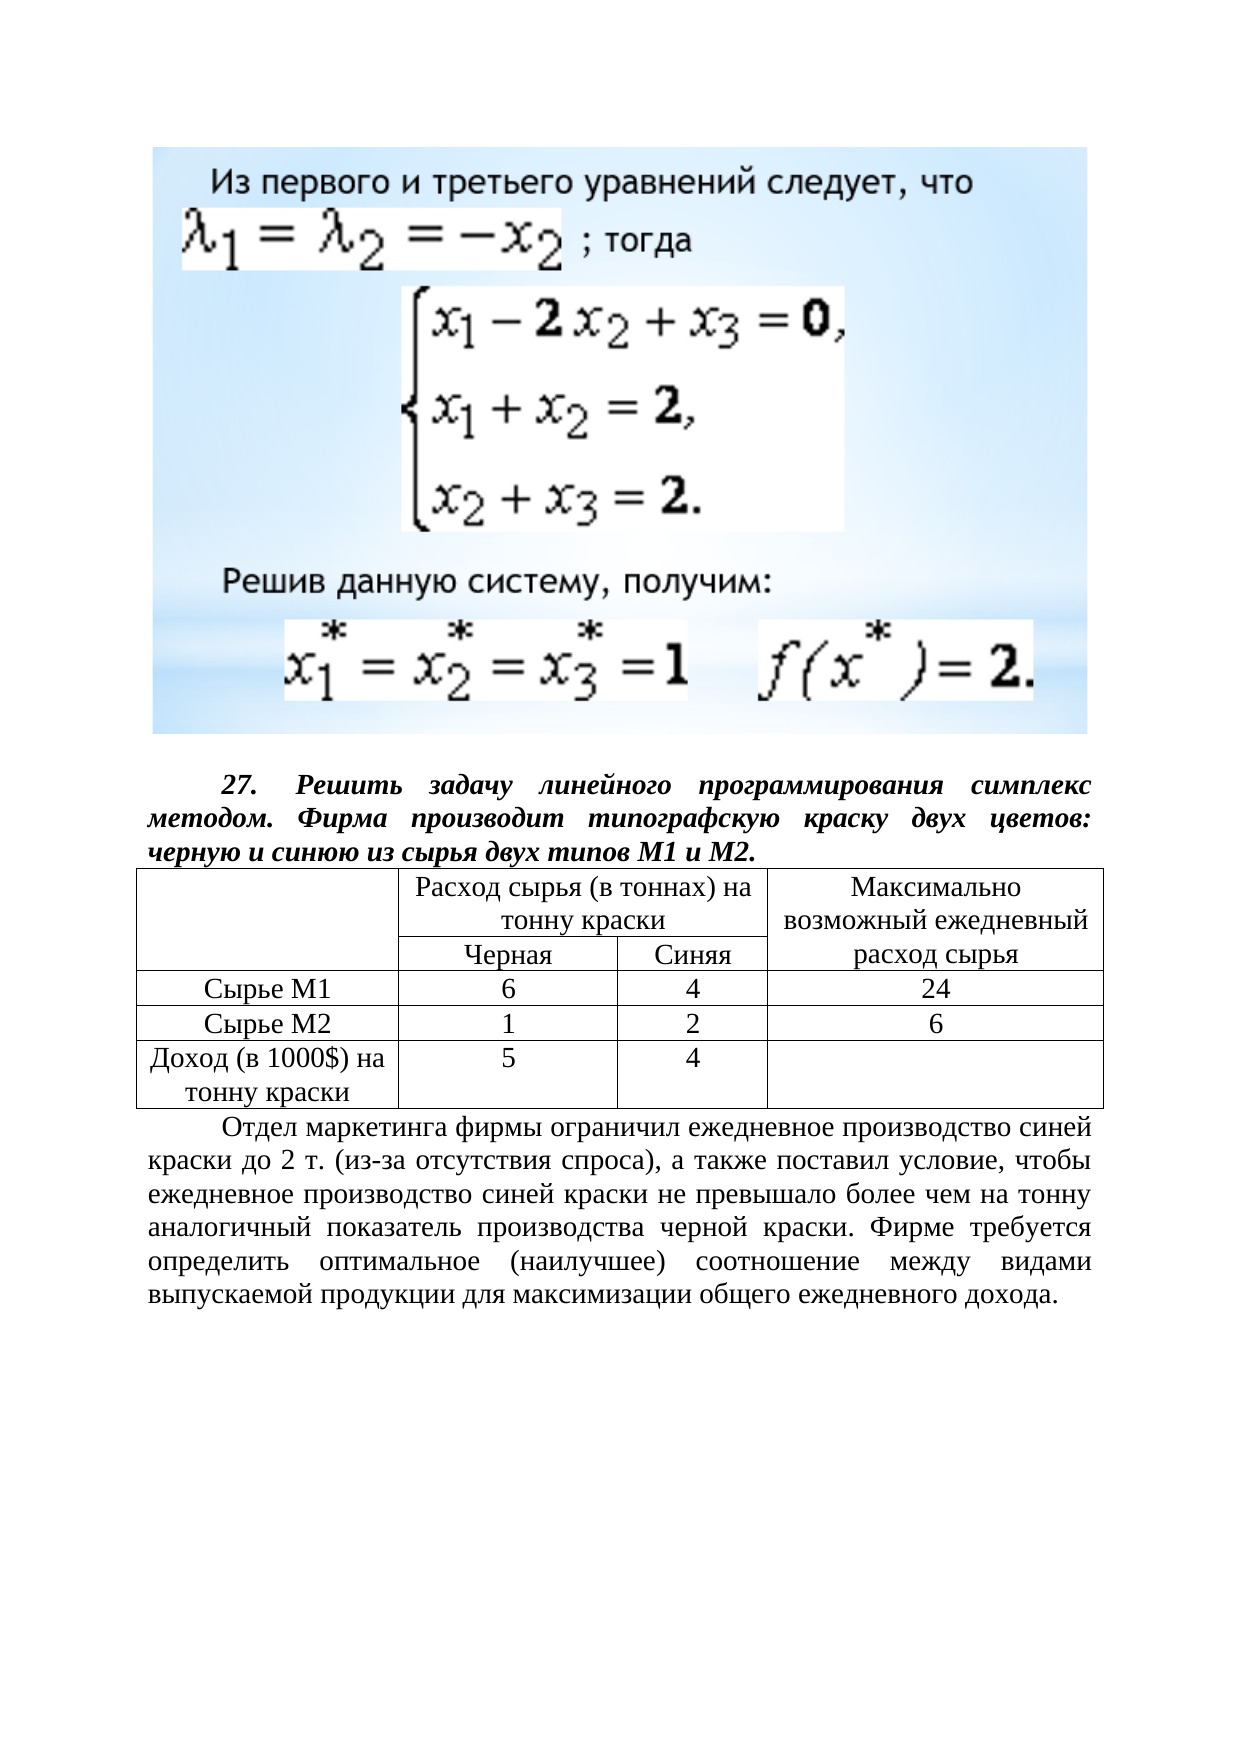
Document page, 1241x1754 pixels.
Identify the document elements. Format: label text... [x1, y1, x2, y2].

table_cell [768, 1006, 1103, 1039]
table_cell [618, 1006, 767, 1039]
list Решить задачу линейного программирования симплекс методом. Фирма производит типографскую краску двух цветов: черную и синюю из сырья двух типов М1 и М2. [148, 767, 1093, 868]
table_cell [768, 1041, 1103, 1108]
text Отдел маркетинга фирмы ограничил ежедневное производство синей краски до 2 т. (из-за отсутствия спроса), а также поставил условие, чтобы ежедневное производство синей краски не превышало более чем на тонну аналогичный показатель производства черной краски. Фирме требуется определить оптимальное (наилучшее) соотношение между видами выпускаемой продукции для максимизации общего ежедневного дохода. [148, 1109, 1093, 1310]
picture [152, 147, 1088, 734]
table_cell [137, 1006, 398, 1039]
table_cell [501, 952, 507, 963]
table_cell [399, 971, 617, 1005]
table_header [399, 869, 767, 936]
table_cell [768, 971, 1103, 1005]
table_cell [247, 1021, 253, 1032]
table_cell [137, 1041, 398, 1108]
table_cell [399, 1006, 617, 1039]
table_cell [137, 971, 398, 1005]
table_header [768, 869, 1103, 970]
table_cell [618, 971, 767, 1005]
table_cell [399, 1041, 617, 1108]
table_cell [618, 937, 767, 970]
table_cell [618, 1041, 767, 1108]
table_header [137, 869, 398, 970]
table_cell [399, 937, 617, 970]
